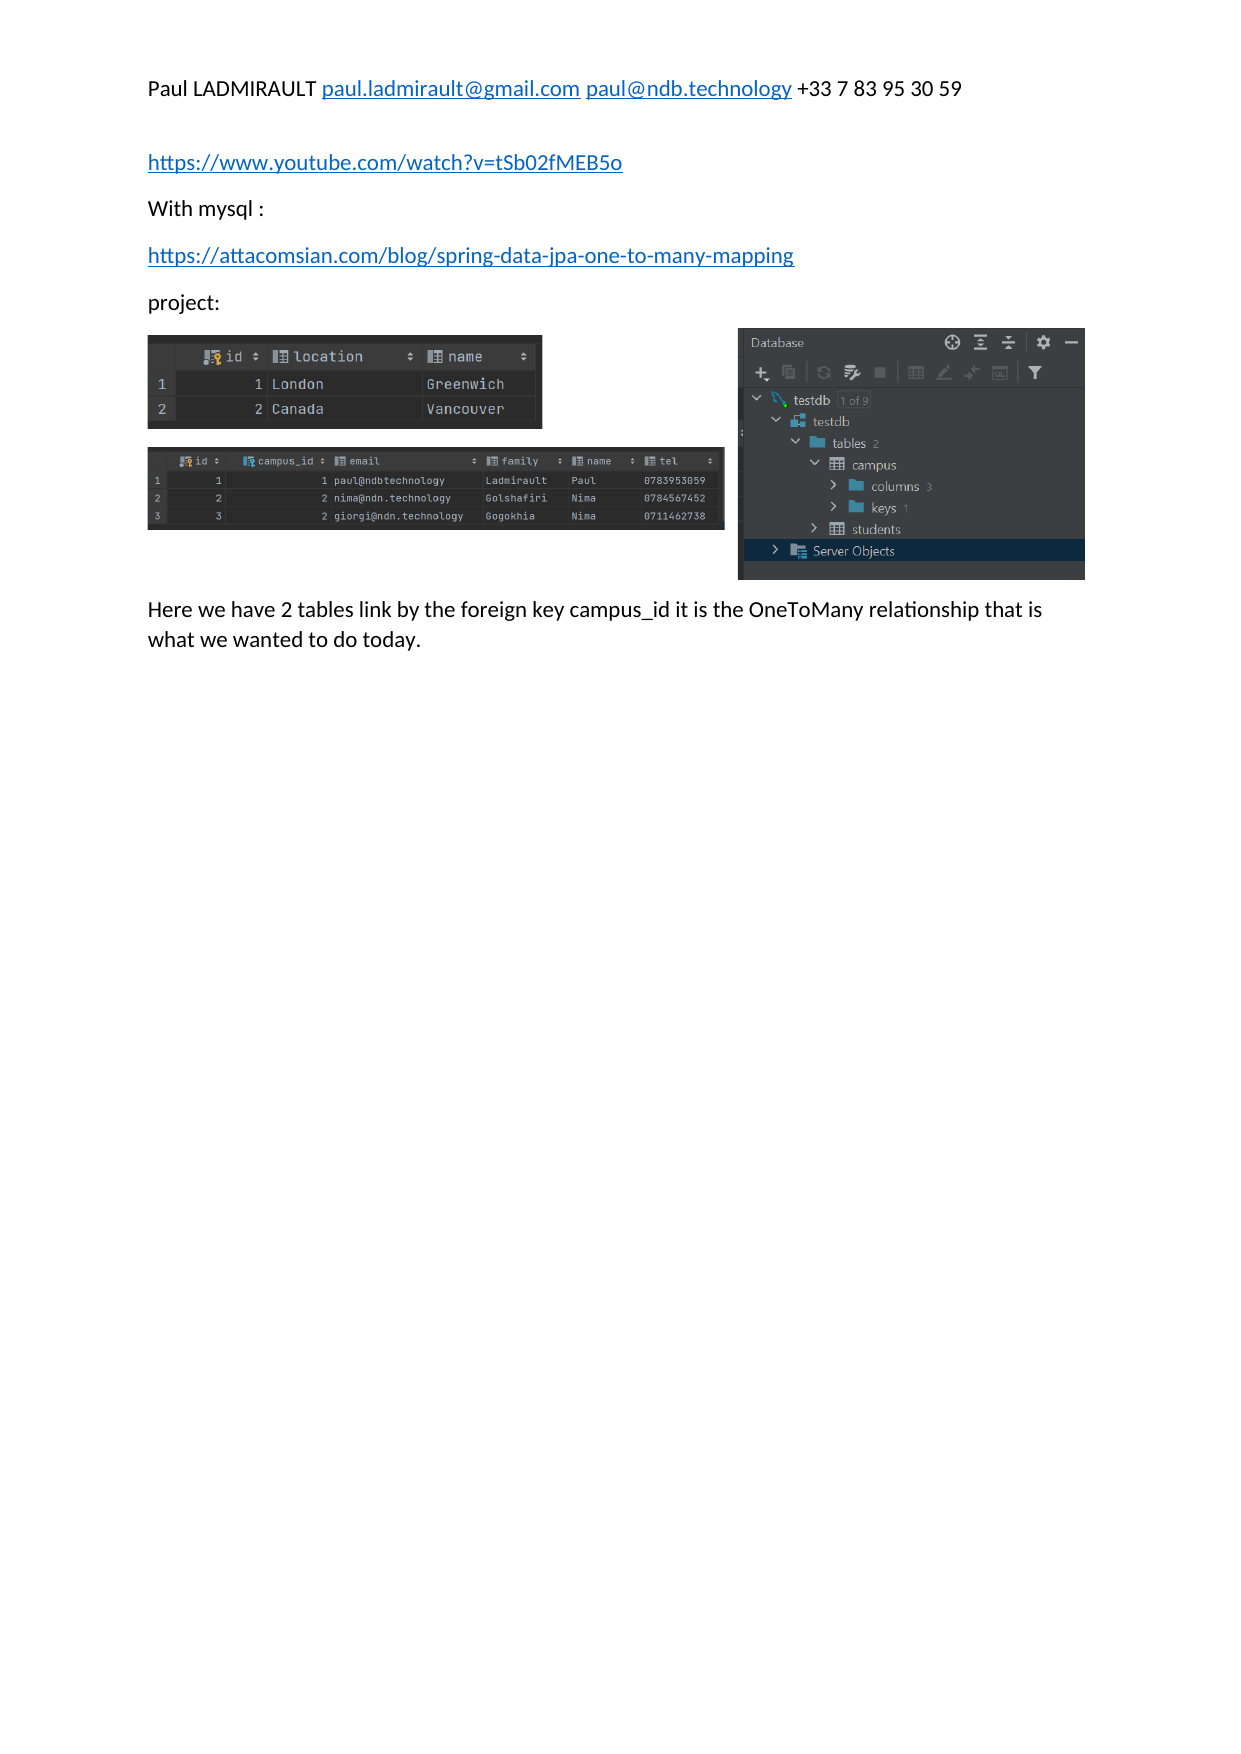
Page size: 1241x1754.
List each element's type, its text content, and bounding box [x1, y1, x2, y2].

text project: [148, 288, 1093, 316]
text https://attacomsian.com/blog/spring-data-jpa-one-to-many-mapping [148, 241, 1093, 269]
picture [147, 335, 543, 429]
picture [737, 328, 1085, 580]
text Here we have 2 tables link by the foreign key campus_id it is the OneToMany relationship that is what we wanted to do today. [148, 595, 1093, 653]
text https://www.youtube.com/watch?v=tSb02fMEB5o [148, 148, 1093, 176]
text With mysql : [148, 194, 1093, 222]
picture [147, 447, 725, 530]
